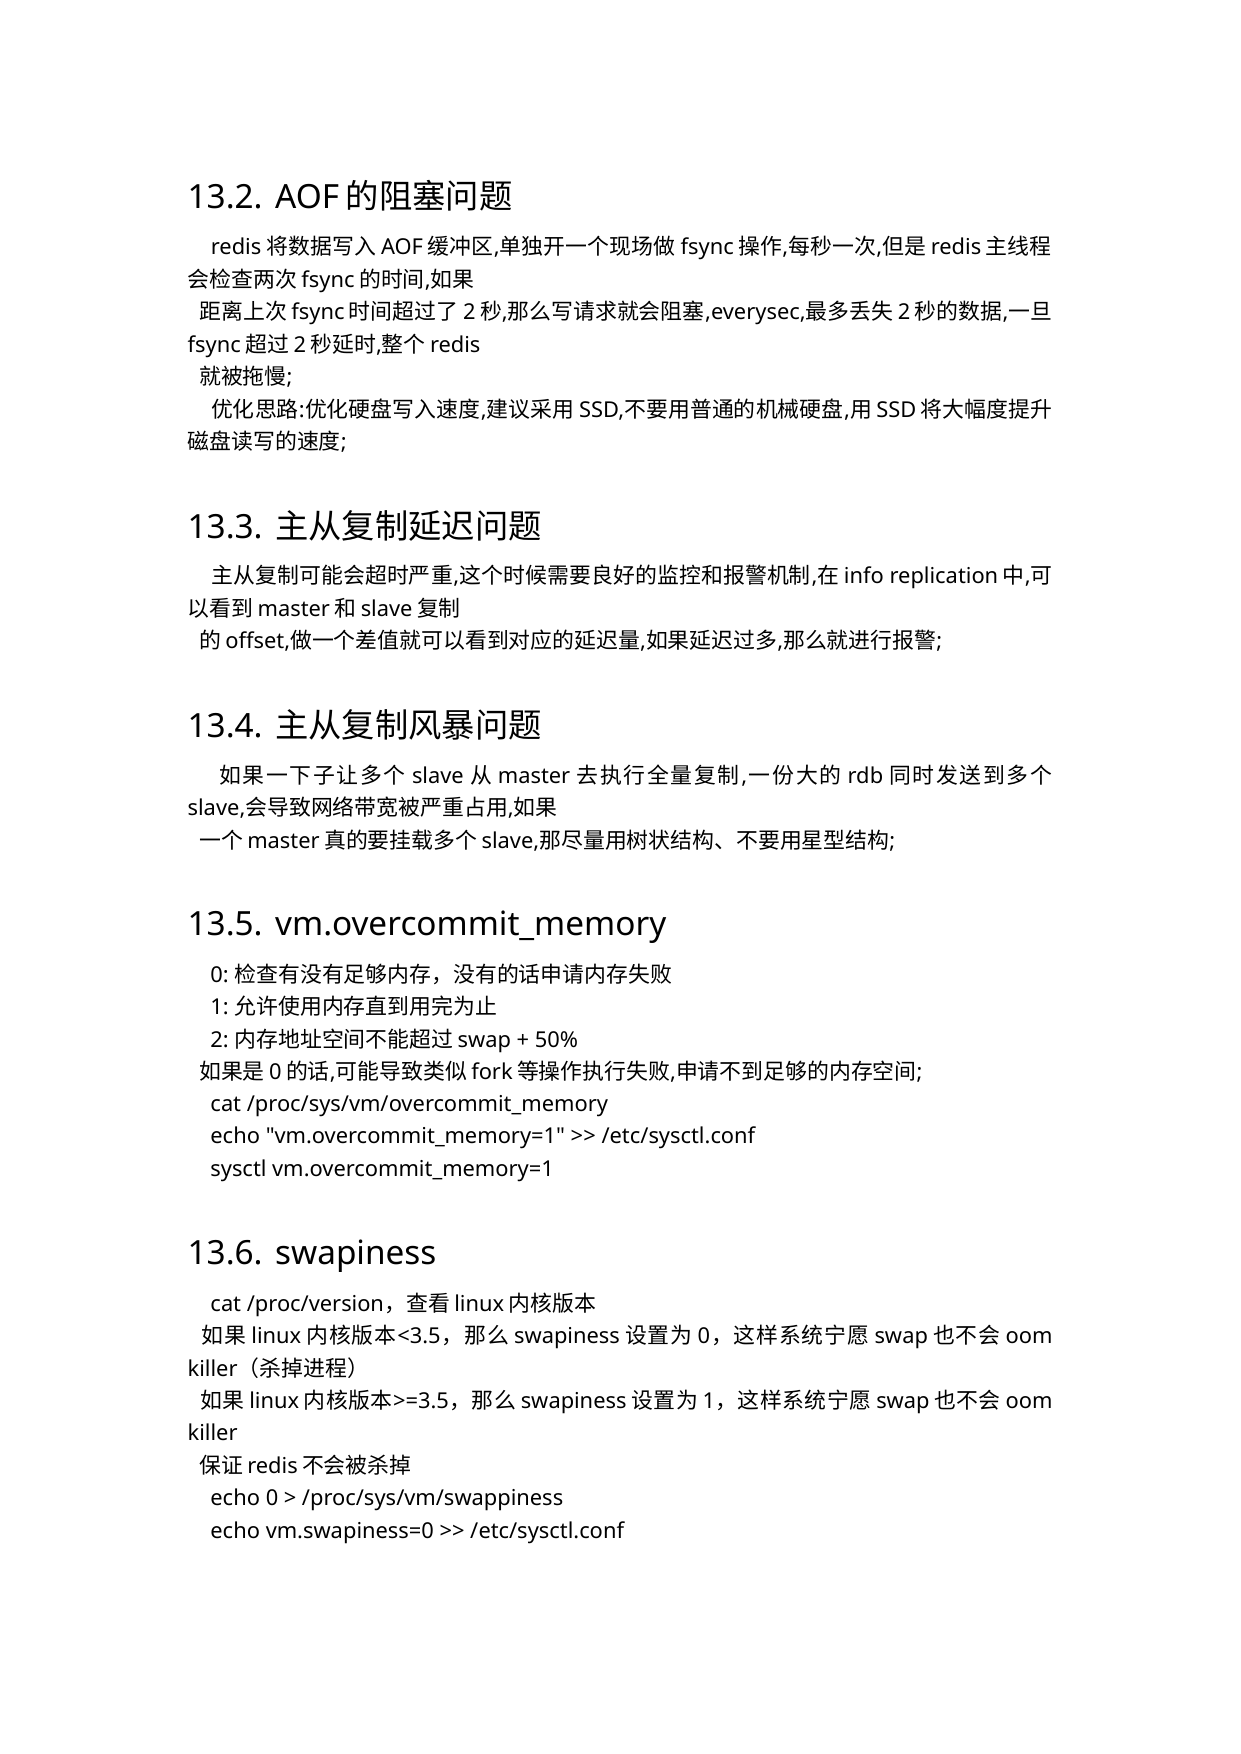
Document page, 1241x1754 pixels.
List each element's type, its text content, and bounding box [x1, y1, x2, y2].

text cat /proc/version，查看linux内核版本 [187, 1286, 1053, 1318]
subtitle 主从复制风暴问题 [187, 690, 1053, 755]
subtitle 主从复制延迟问题 [187, 491, 1053, 556]
text 如果linux内核版本>=3.5，那么swapiness设置为1，这样系统宁愿swap也不会oom killer [187, 1383, 1053, 1448]
text 如果是0的话,可能导致类似fork等操作执行失败,申请不到足够的内存空间; [187, 1054, 1053, 1087]
text 的offset,做一个差值就可以看到对应的延迟量,如果延迟过多,那么就进行报警; [187, 623, 1053, 656]
text 一个master真的要挂载多个slave,那尽量用树状结构、不要用星型结构; [187, 822, 1053, 855]
text 1: 允许使用内存直到用完为止 [187, 989, 1053, 1022]
text 0: 检查有没有足够内存，没有的话申请内存失败 [187, 957, 1053, 989]
text 如果一下子让多个slave从master去执行全量复制,一份大的rdb同时发送到多个slave,会导致网络带宽被严重占用,如果 [187, 757, 1053, 822]
text echo vm.swapiness=0 >> /etc/sysctl.conf [187, 1513, 1053, 1546]
text 保证redis不会被杀掉 [187, 1448, 1053, 1481]
text 优化思路:优化硬盘写入速度,建议采用SSD,不要用普通的机械硬盘,用SSD将大幅度提升磁盘读写的速度; [187, 392, 1053, 457]
text 就被拖慢; [187, 359, 1053, 392]
text 距离上次fsync时间超过了2秒,那么写请求就会阻塞,everysec,最多丢失2秒的数据,一旦fsync超过2秒延时,整个redis [187, 294, 1053, 359]
subtitle vm.overcommit_memory [187, 889, 1053, 954]
subtitle AOF的阻塞问题 [187, 162, 1053, 227]
text redis将数据写入AOF缓冲区,单独开一个现场做fsync操作,每秒一次,但是redis主线程会检查两次fsync的时间,如果 [187, 229, 1053, 294]
text 如果linux内核版本<3.5，那么swapiness设置为0，这样系统宁愿swap也不会oom killer（杀掉进程） [187, 1318, 1053, 1383]
text echo 0 > /proc/sys/vm/swappiness [187, 1481, 1053, 1513]
text cat /proc/sys/vm/overcommit_memory [187, 1087, 1053, 1119]
text sysctl vm.overcommit_memory=1 [187, 1152, 1053, 1184]
subtitle swapiness [187, 1219, 1053, 1284]
text 2: 内存地址空间不能超过swap + 50% [187, 1022, 1053, 1054]
text 主从复制可能会超时严重,这个时候需要良好的监控和报警机制,在info replication中,可以看到master和slave复制 [187, 558, 1053, 623]
text echo "vm.overcommit_memory=1" >> /etc/sysctl.conf [187, 1119, 1053, 1152]
